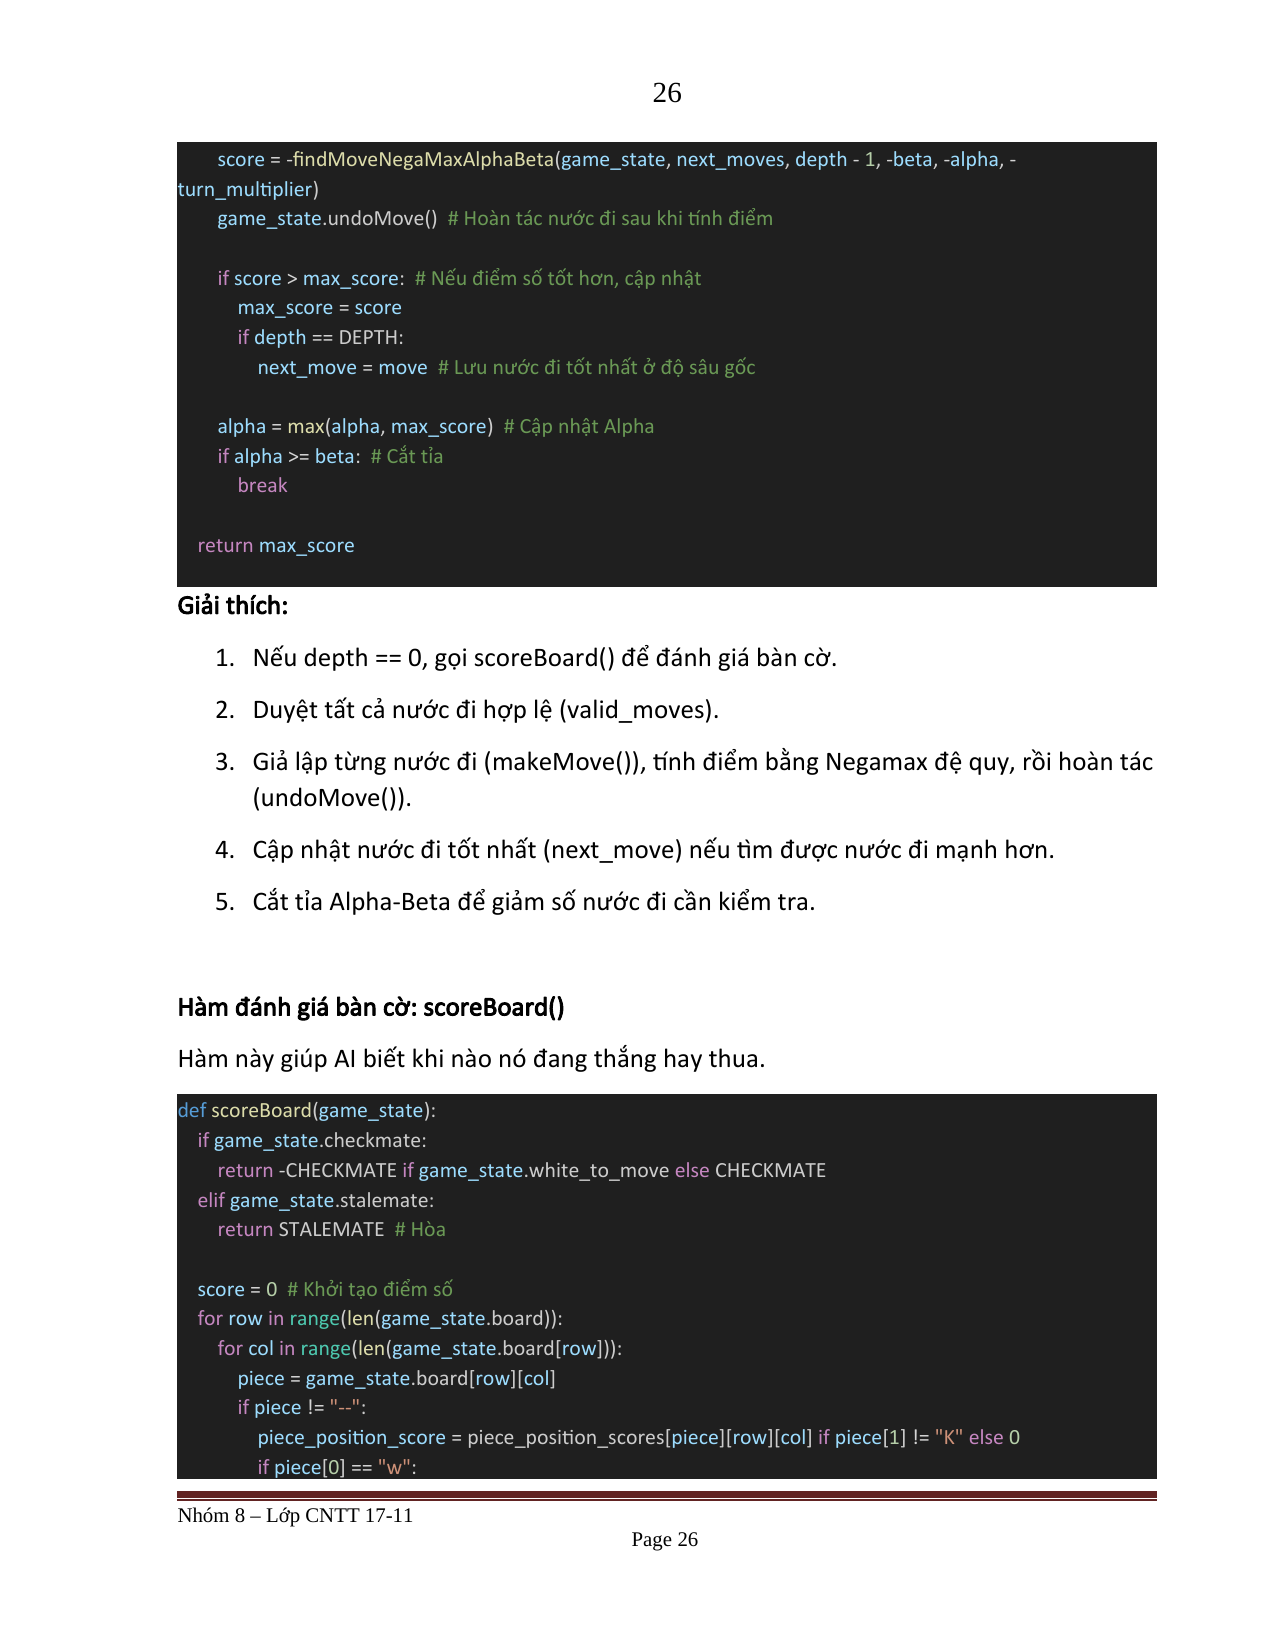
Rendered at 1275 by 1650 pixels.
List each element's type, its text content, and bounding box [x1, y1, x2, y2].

text piece = game_state.board[row][col] [177, 1361, 1157, 1391]
text return max_score [177, 528, 1157, 558]
text piece_position_score = piece_position_scores[piece][row][col] if piece[1] != "K" else 0 [177, 1420, 1157, 1450]
text return STALEMATE # Hòa [177, 1212, 1157, 1242]
text alpha = max(alpha, max_score) # Cập nhật Alpha [177, 409, 1157, 439]
text Giải thích: [177, 587, 1157, 620]
text Hàm đánh giá bàn cờ: scoreBoard() [177, 989, 1157, 1022]
text game_state.undoMove() # Hoàn tác nước đi sau khi tính điểm [177, 201, 1157, 231]
text Hàm này giúp AI biết khi nào nó đang thắng hay thua. [177, 1041, 1157, 1074]
text score = -findMoveNegaMaxAlphaBeta(game_state, next_moves, depth - 1, -beta, -alpha, -turn_multiplier) [177, 142, 1157, 201]
text for row in range(len(game_state.board)): [177, 1301, 1157, 1331]
text score = 0 # Khởi tạo điểm số [177, 1272, 1157, 1301]
text def scoreBoard(game_state): [177, 1094, 1157, 1123]
text break [177, 469, 1157, 498]
text if score > max_score: # Nếu điểm số tốt hơn, cập nhật [177, 261, 1157, 291]
text if piece[0] == "w": [177, 1450, 1157, 1479]
text if depth == DEPTH: [177, 320, 1157, 350]
text next_move = move # Lưu nước đi tốt nhất ở độ sâu gốc [177, 350, 1157, 379]
list Giả lập từng nước đi (makeMove()), tính điểm bằng Negamax đệ quy, rồi hoàn tác (undoMove()). [215, 744, 1157, 813]
list Nếu depth == 0, gọi scoreBoard() để đánh giá bàn cờ. [215, 640, 1157, 673]
list Cập nhật nước đi tốt nhất (next_move) nếu tìm được nước đi mạnh hơn. [215, 832, 1157, 865]
text max_score = score [177, 291, 1157, 320]
text if alpha >= beta: # Cắt tỉa [177, 439, 1157, 469]
list Cắt tỉa Alpha-Beta để giảm số nước đi cần kiểm tra. [215, 884, 1157, 917]
text elif game_state.stalemate: [177, 1183, 1157, 1212]
text if piece != "--": [177, 1391, 1157, 1420]
list Duyệt tất cả nước đi hợp lệ (valid_moves). [215, 692, 1157, 725]
text if game_state.checkmate: [177, 1123, 1157, 1153]
text for col in range(len(game_state.board[row])): [177, 1331, 1157, 1361]
text return -CHECKMATE if game_state.white_to_move else CHECKMATE [177, 1153, 1157, 1183]
